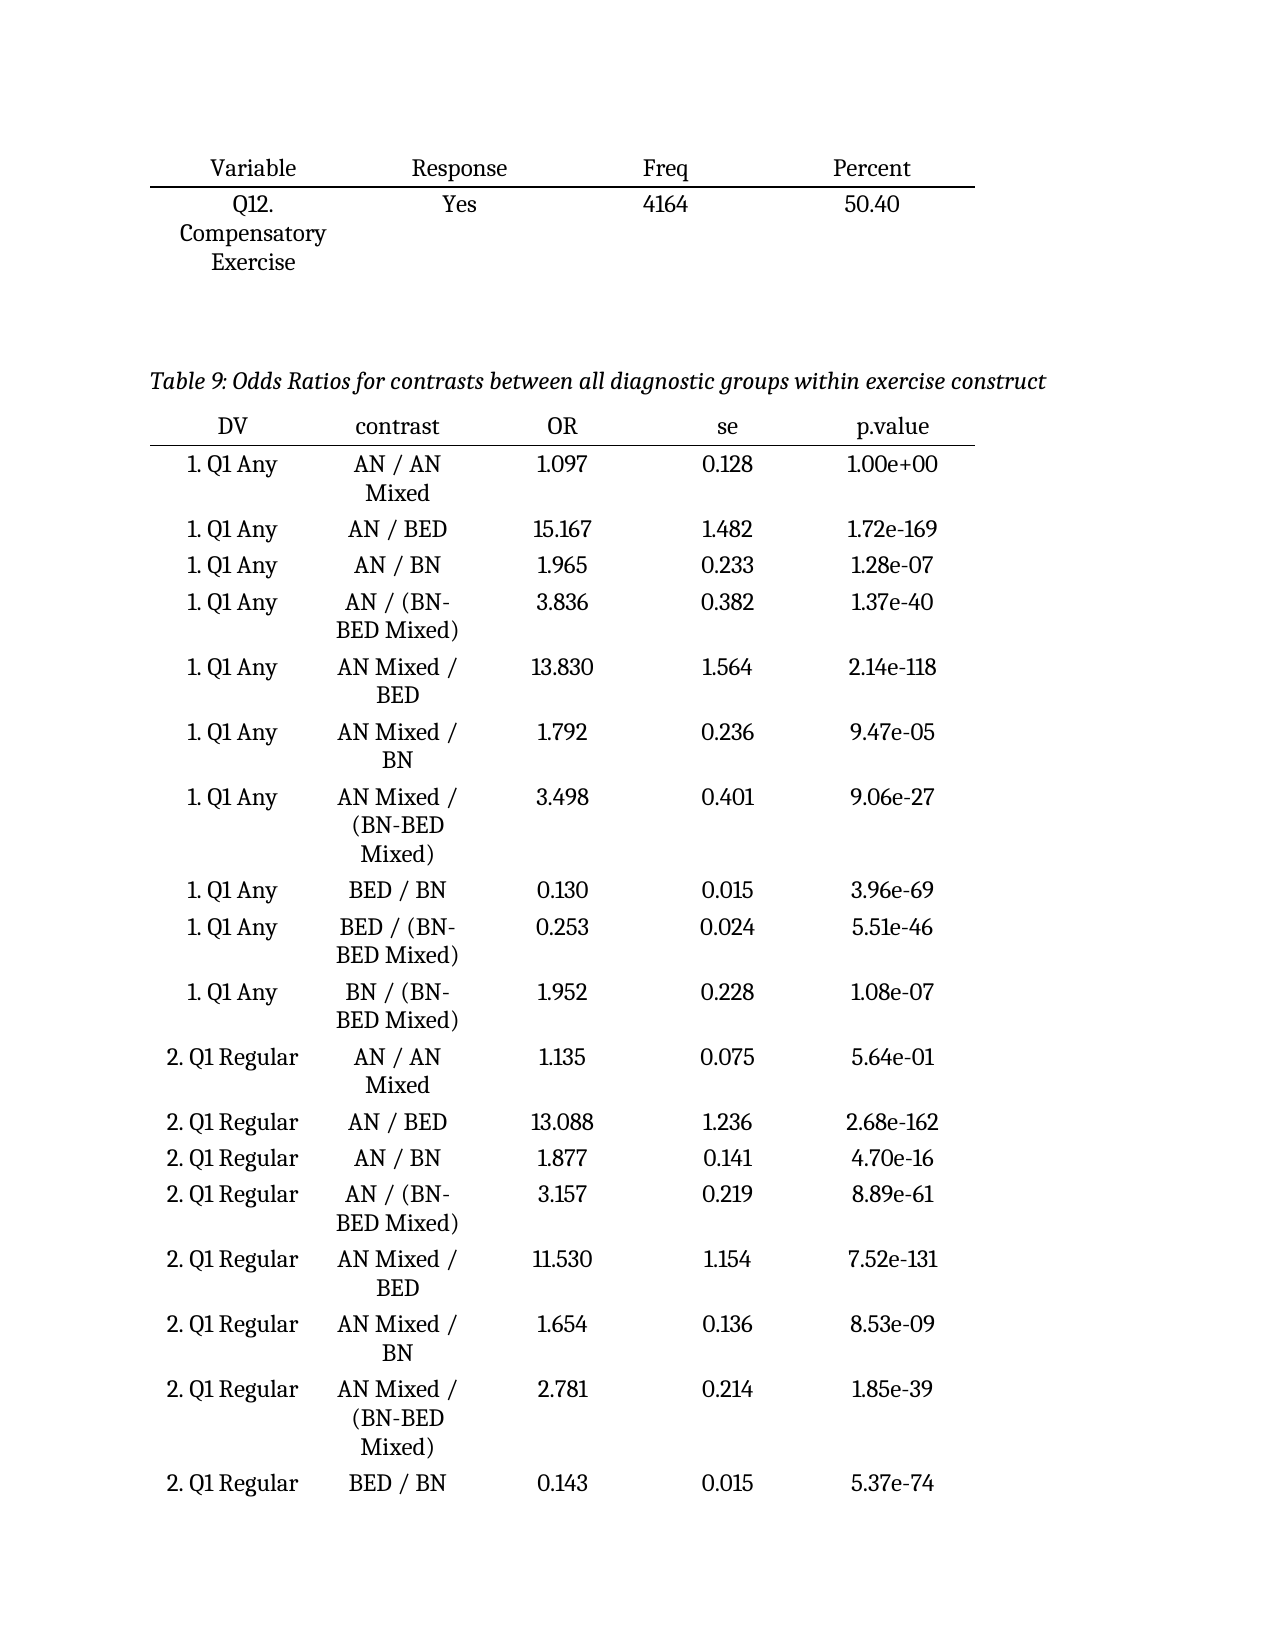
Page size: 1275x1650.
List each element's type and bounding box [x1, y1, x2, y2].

table_header [139, 150, 1114, 280]
table_header [139, 346, 1114, 1497]
